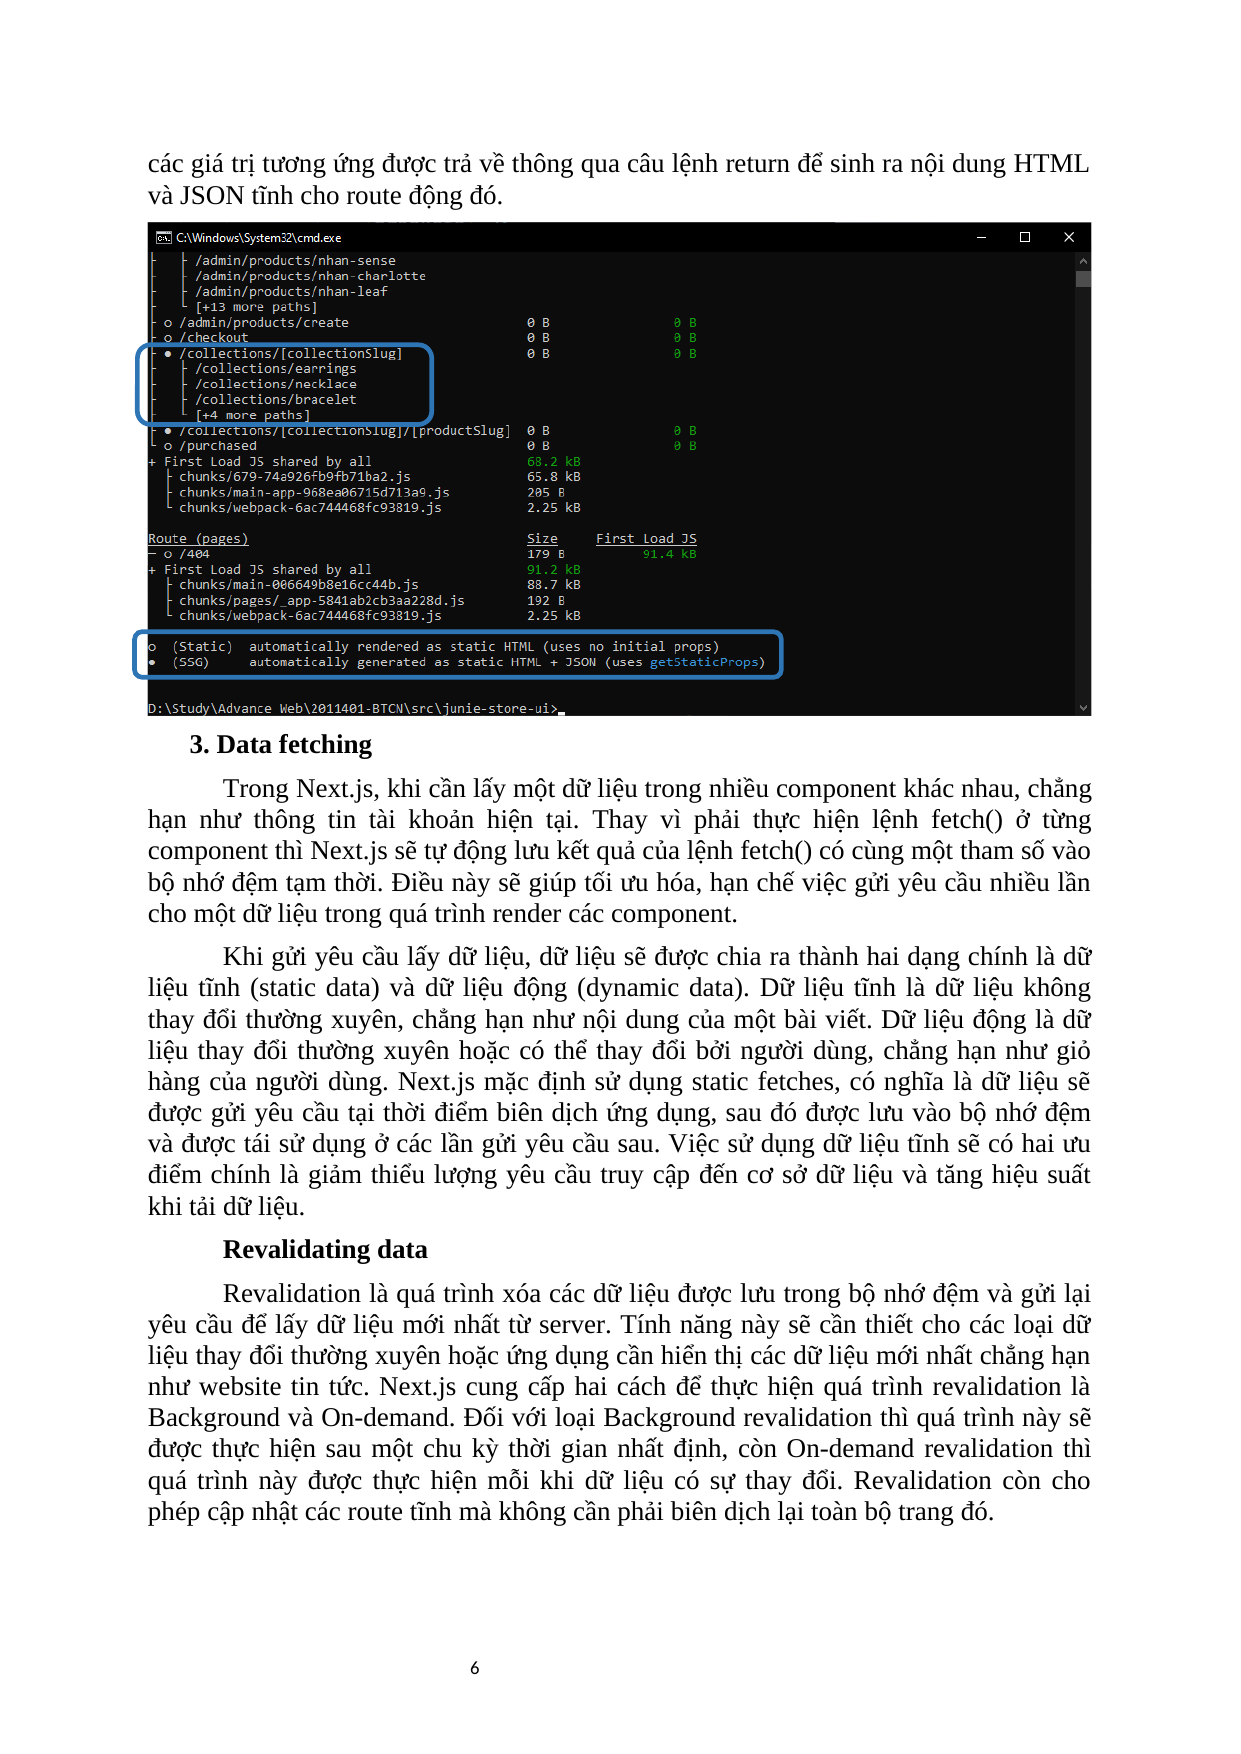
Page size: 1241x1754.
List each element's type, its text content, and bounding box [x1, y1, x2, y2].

list Khi gửi yêu cầu lấy dữ liệu, dữ liệu sẽ được chia ra thành hai dạng chính là dữ liệu tĩnh (static data) và dữ liệu động (dynamic data). Dữ liệu tĩnh là dữ liệu không thay đổi thường xuyên, chẳng hạn như nội dung của một bài viết. Dữ liệu động là dữ liệu thay đổi thường xuyên hoặc có thể thay đổi bởi người dùng, chẳng hạn như giỏ hàng của người dùng. Next.js mặc định sử dụng static fetches, có nghĩa là dữ liệu sẽ được gửi yêu cầu tại thời điểm biên dịch ứng dụng, sau đó được lưu vào bộ nhớ đệm và được tái sử dụng ở các lần gửi yêu cầu sau. Việc sử dụng dữ liệu tĩnh sẽ có hai ưu điểm chính là giảm thiểu lượng yêu cầu truy cập đến cơ sở dữ liệu và tăng hiệu suất khi tải dữ liệu. [148, 940, 1093, 1221]
list Revalidation là quá trình xóa các dữ liệu được lưu trong bộ nhớ đệm và gửi lại yêu cầu để lấy dữ liệu mới nhất từ server. Tính năng này sẽ cần thiết cho các loại dữ liệu thay đổi thường xuyên hoặc ứng dụng cần hiển thị các dữ liệu mới nhất chẳng hạn như website tin tức. Next.js cung cấp hai cách để thực hiện quá trình revalidation là Background và On-demand. Đối với loại Background revalidation thì quá trình này sẽ được thực hiện sau một chu kỳ thời gian nhất định, còn On-demand revalidation thì quá trình này được thực hiện mỗi khi dữ liệu có sự thay đổi. Revalidation còn cho phép cập nhật các route tĩnh mà không cần phải biên dịch lại toàn bộ trang đó. [148, 1277, 1093, 1526]
list Revalidating data [148, 1233, 1093, 1264]
list Data fetching [189, 728, 1093, 760]
picture [147, 222, 1092, 716]
picture [147, 635, 779, 674]
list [148, 148, 1093, 210]
list Trong Next.js, khi cần lấy một dữ liệu trong nhiều component khác nhau, chẳng hạn như thông tin tài khoản hiện tại. Thay vì phải thực hiện lệnh fetch() ở từng component thì Next.js sẽ tự động lưu kết quả của lệnh fetch() có cùng một tham số vào bộ nhớ đệm tạm thời. Điều này sẽ giúp tối ưu hóa, hạn chế việc gửi yêu cầu nhiều lần cho một dữ liệu trong quá trình render các component. [148, 772, 1093, 928]
picture [147, 348, 429, 422]
